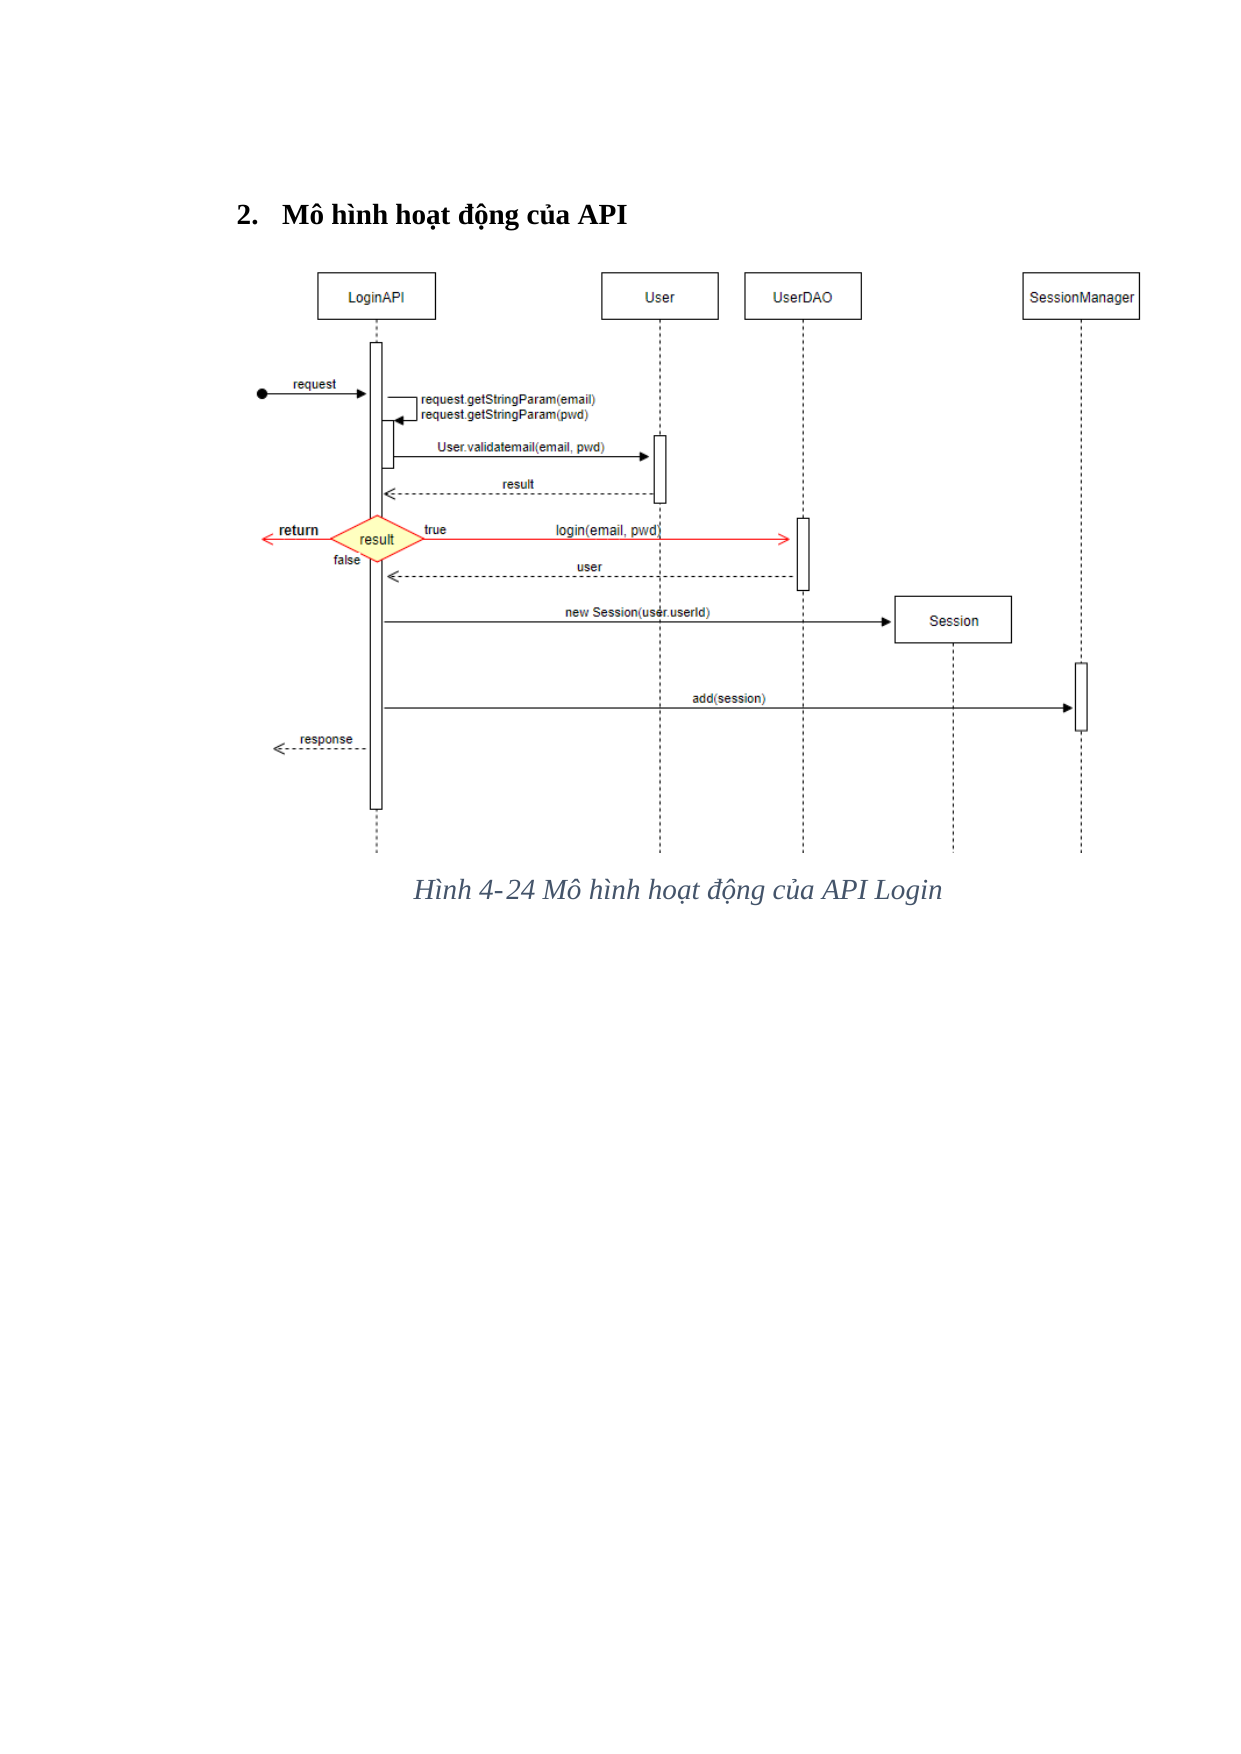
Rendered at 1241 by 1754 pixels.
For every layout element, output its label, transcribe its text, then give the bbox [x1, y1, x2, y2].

picture [236, 249, 1182, 853]
list Mô hình hoạt động của API [236, 197, 1152, 230]
